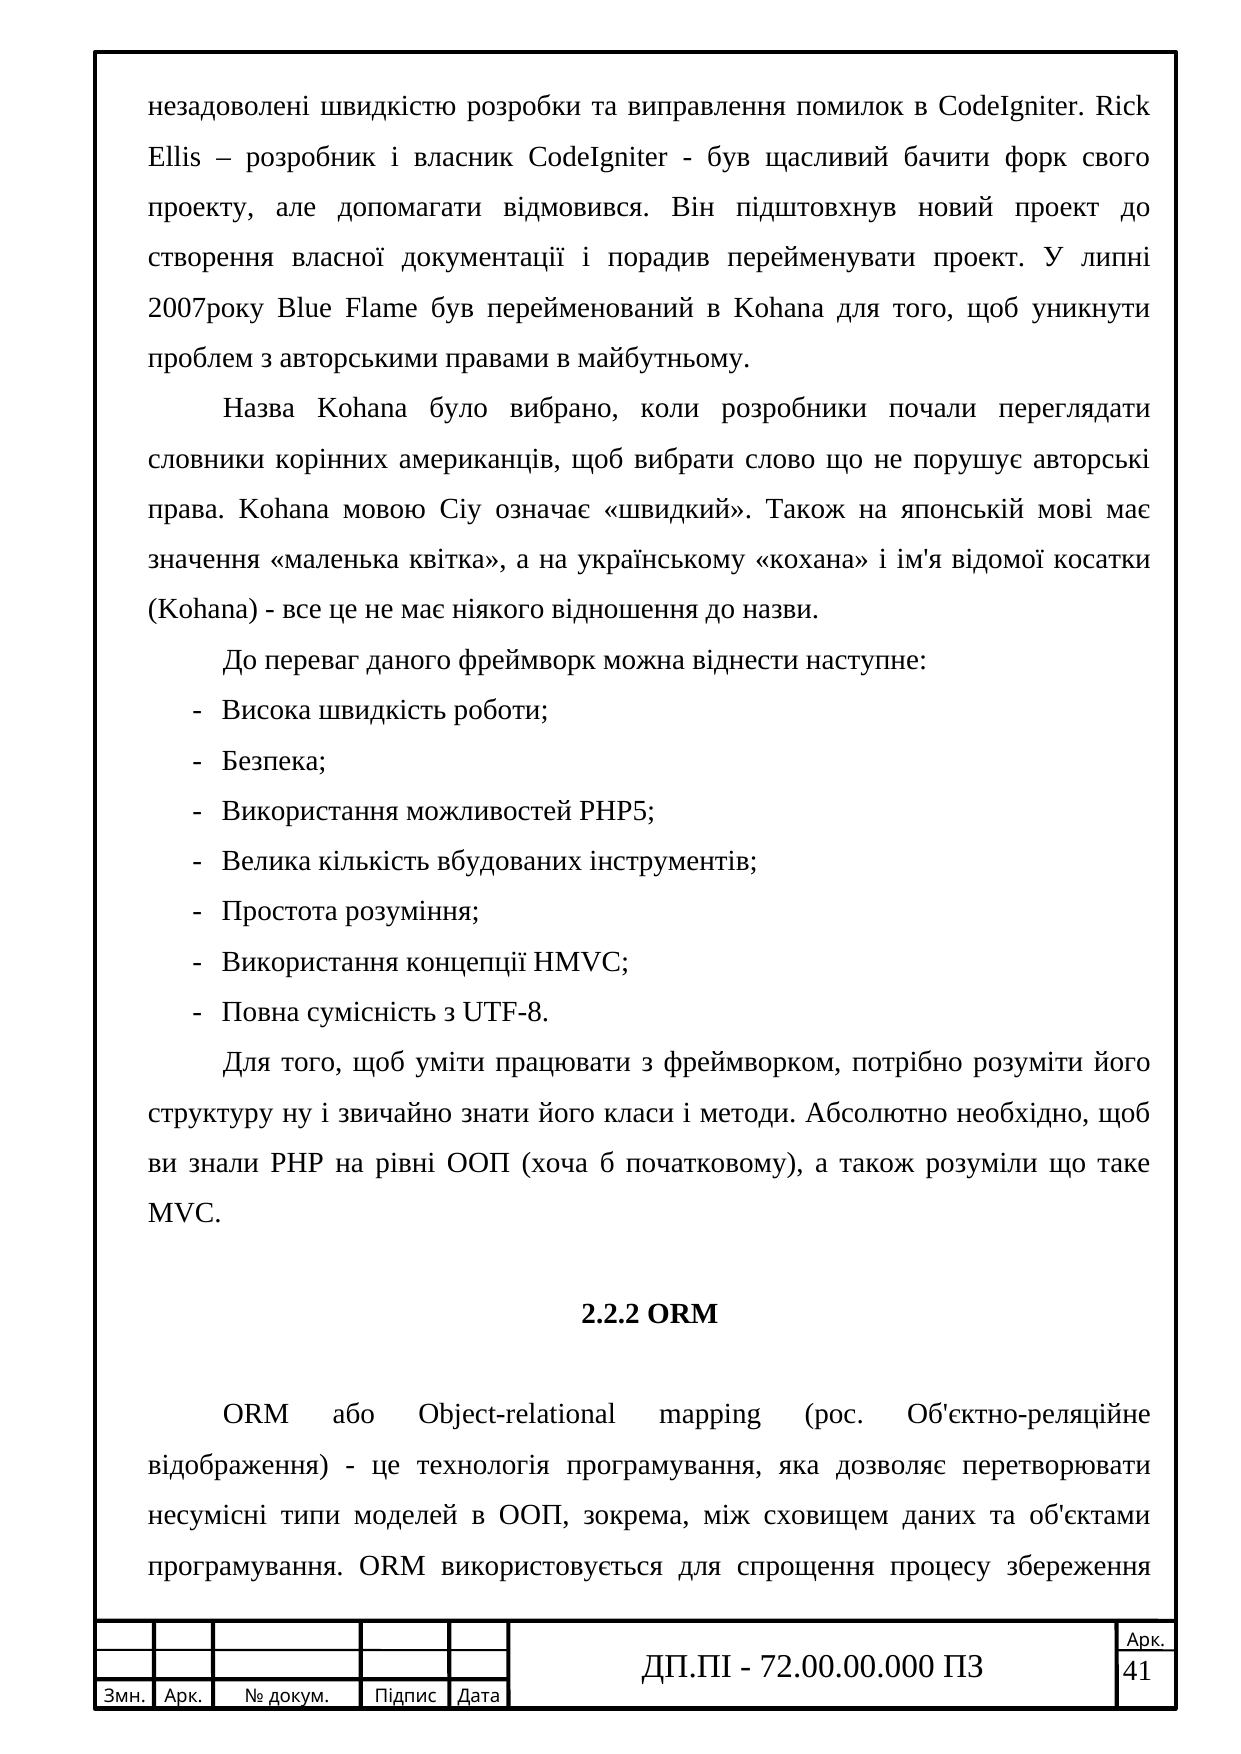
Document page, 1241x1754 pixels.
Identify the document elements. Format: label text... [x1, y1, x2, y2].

text Для того, щоб уміти працювати з фреймворком, потрібно розуміти його структуру ну і звичайно знати його класи і методи. Абсолютно необхідно, щоб ви знали PHP на рівні ООП (хоча б початковому), а також розуміли що таке MVC. [148, 1044, 1152, 1229]
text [148, 1397, 1152, 1581]
list Безпека; [192, 743, 1152, 776]
text Назва Kohana було вибрано, коли розробники почали переглядати словники корінних американців, щоб вибрати слово що не порушує авторські права. Kohana мовою Сіу означає «швидкий». Також на японській мові має значення «маленька квітка», а на українському «кохана» і ім'я відомої косатки (Kohana) - все це не має ніякого відношення до назви. [148, 390, 1152, 625]
list Використання концепції HMVC; [192, 944, 1152, 977]
list Простота розуміння; [192, 893, 1152, 927]
list Використання можливостей PHP5; [192, 793, 1152, 826]
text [148, 88, 1152, 374]
list Повна сумісність з UTF-8. [192, 994, 1152, 1028]
list Висока швидкість роботи; [192, 692, 1152, 726]
list Велика кількість вбудованих інструментів; [192, 843, 1152, 877]
subtitle 2.2.2 ORM [148, 1296, 1152, 1329]
text До переваг даного фреймворк можна віднести наступне: [148, 642, 1152, 676]
